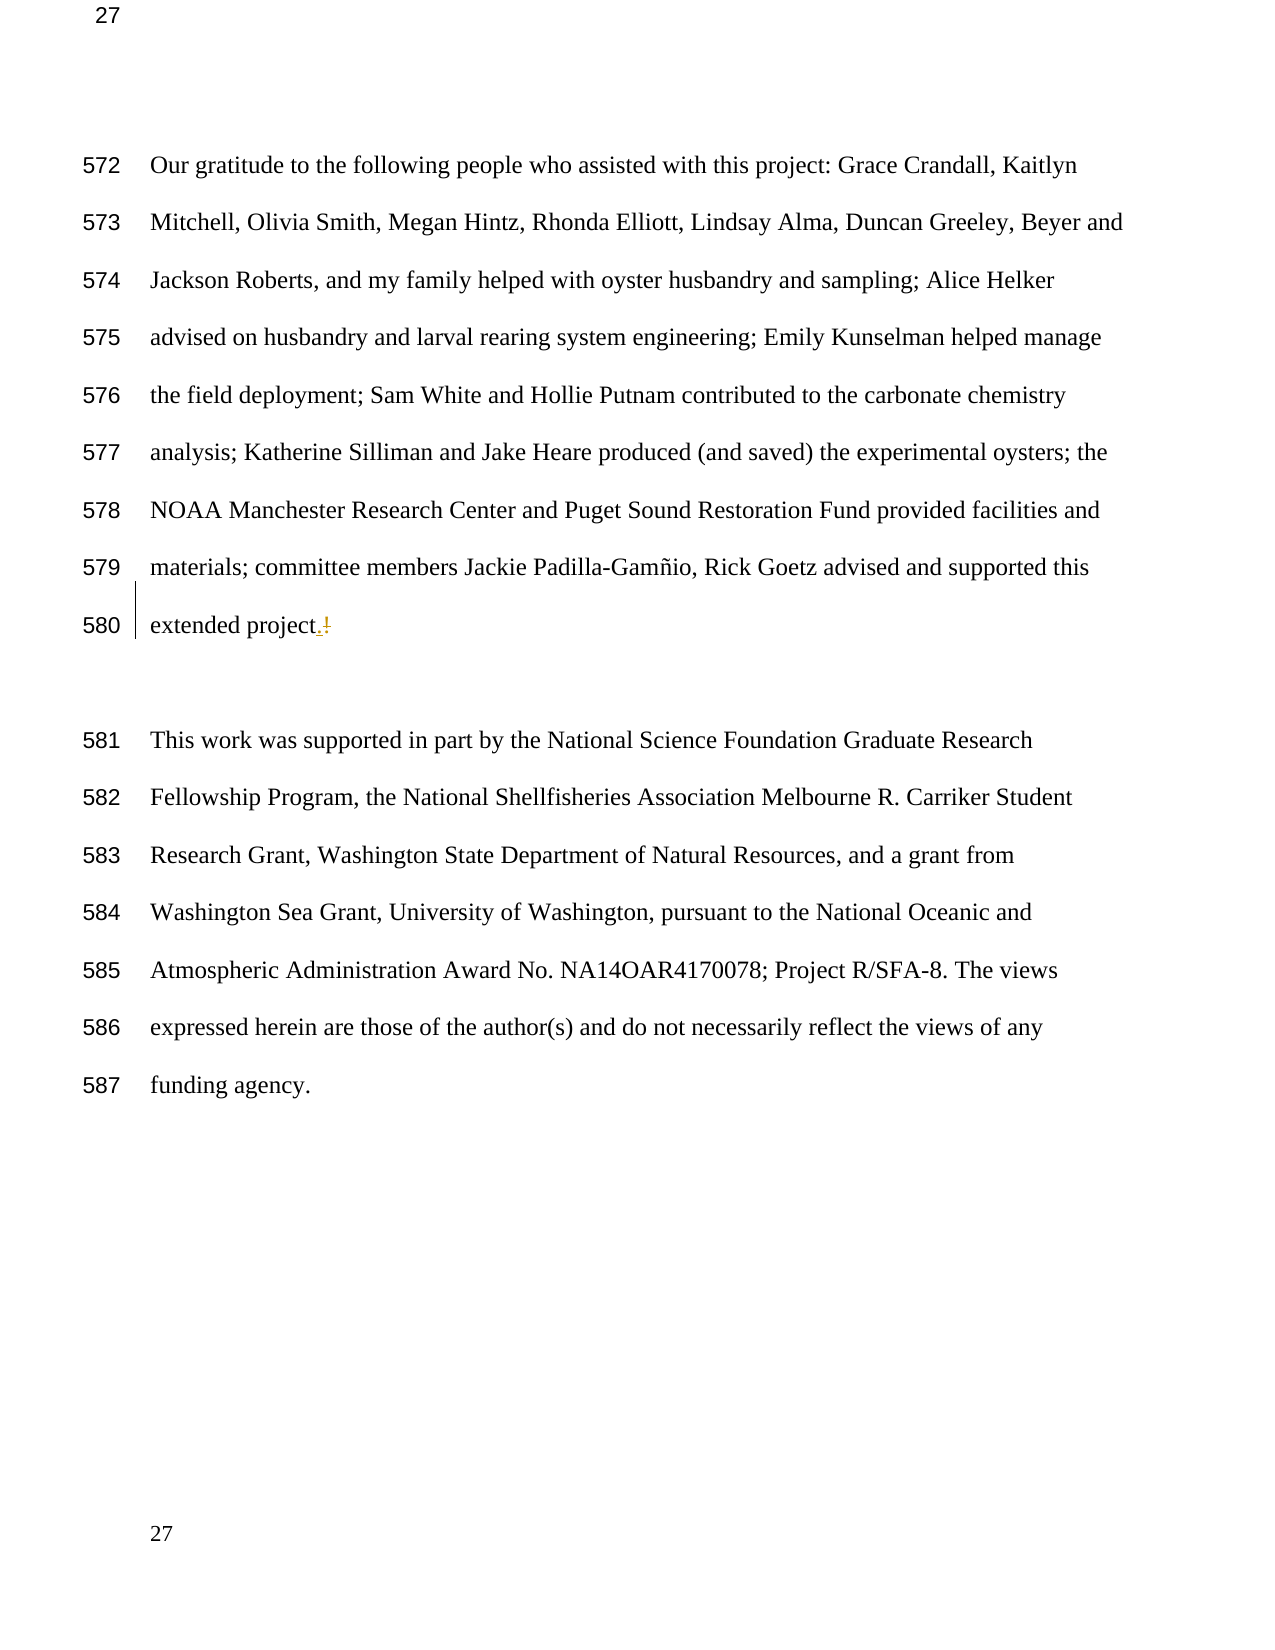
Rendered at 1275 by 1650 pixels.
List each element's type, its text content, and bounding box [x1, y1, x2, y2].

text This work was supported in part by the National Science Foundation Graduate Research Fellowship Program, the National Shellfisheries Association Melbourne R. Carriker Student Research Grant, Washington State Department of Natural Resources, and a grant from Washington Sea Grant, University of Washington, pursuant to the National Oceanic and Atmospheric Administration Award No. NA14OAR4170078; Project R/SFA-8. The views expressed herein are those of the author(s) and do not necessarily reflect the views of any funding agency. [150, 725, 1125, 1099]
text Our gratitude to the following people who assisted with this project: Grace Crandall, Kaitlyn Mitchell, Olivia Smith, Megan Hintz, Rhonda Elliott, Lindsay Alma, Duncan Greeley, Beyer and Jackson Roberts, and my family helped with oyster husbandry and sampling; Alice Helker advised on husbandry and larval rearing system engineering; Emily Kunselman helped manage the field deployment; Sam White and Hollie Putnam contributed to the carbonate chemistry analysis; Katherine Silliman and Jake Heare produced (and saved) the experimental oysters; the NOAA Manchester Research Center and Puget Sound Restoration Fund provided facilities and materials; committee members Jackie Padilla-Gamñio, Rick Goetz advised and supported this extended project [150, 150, 1125, 639]
